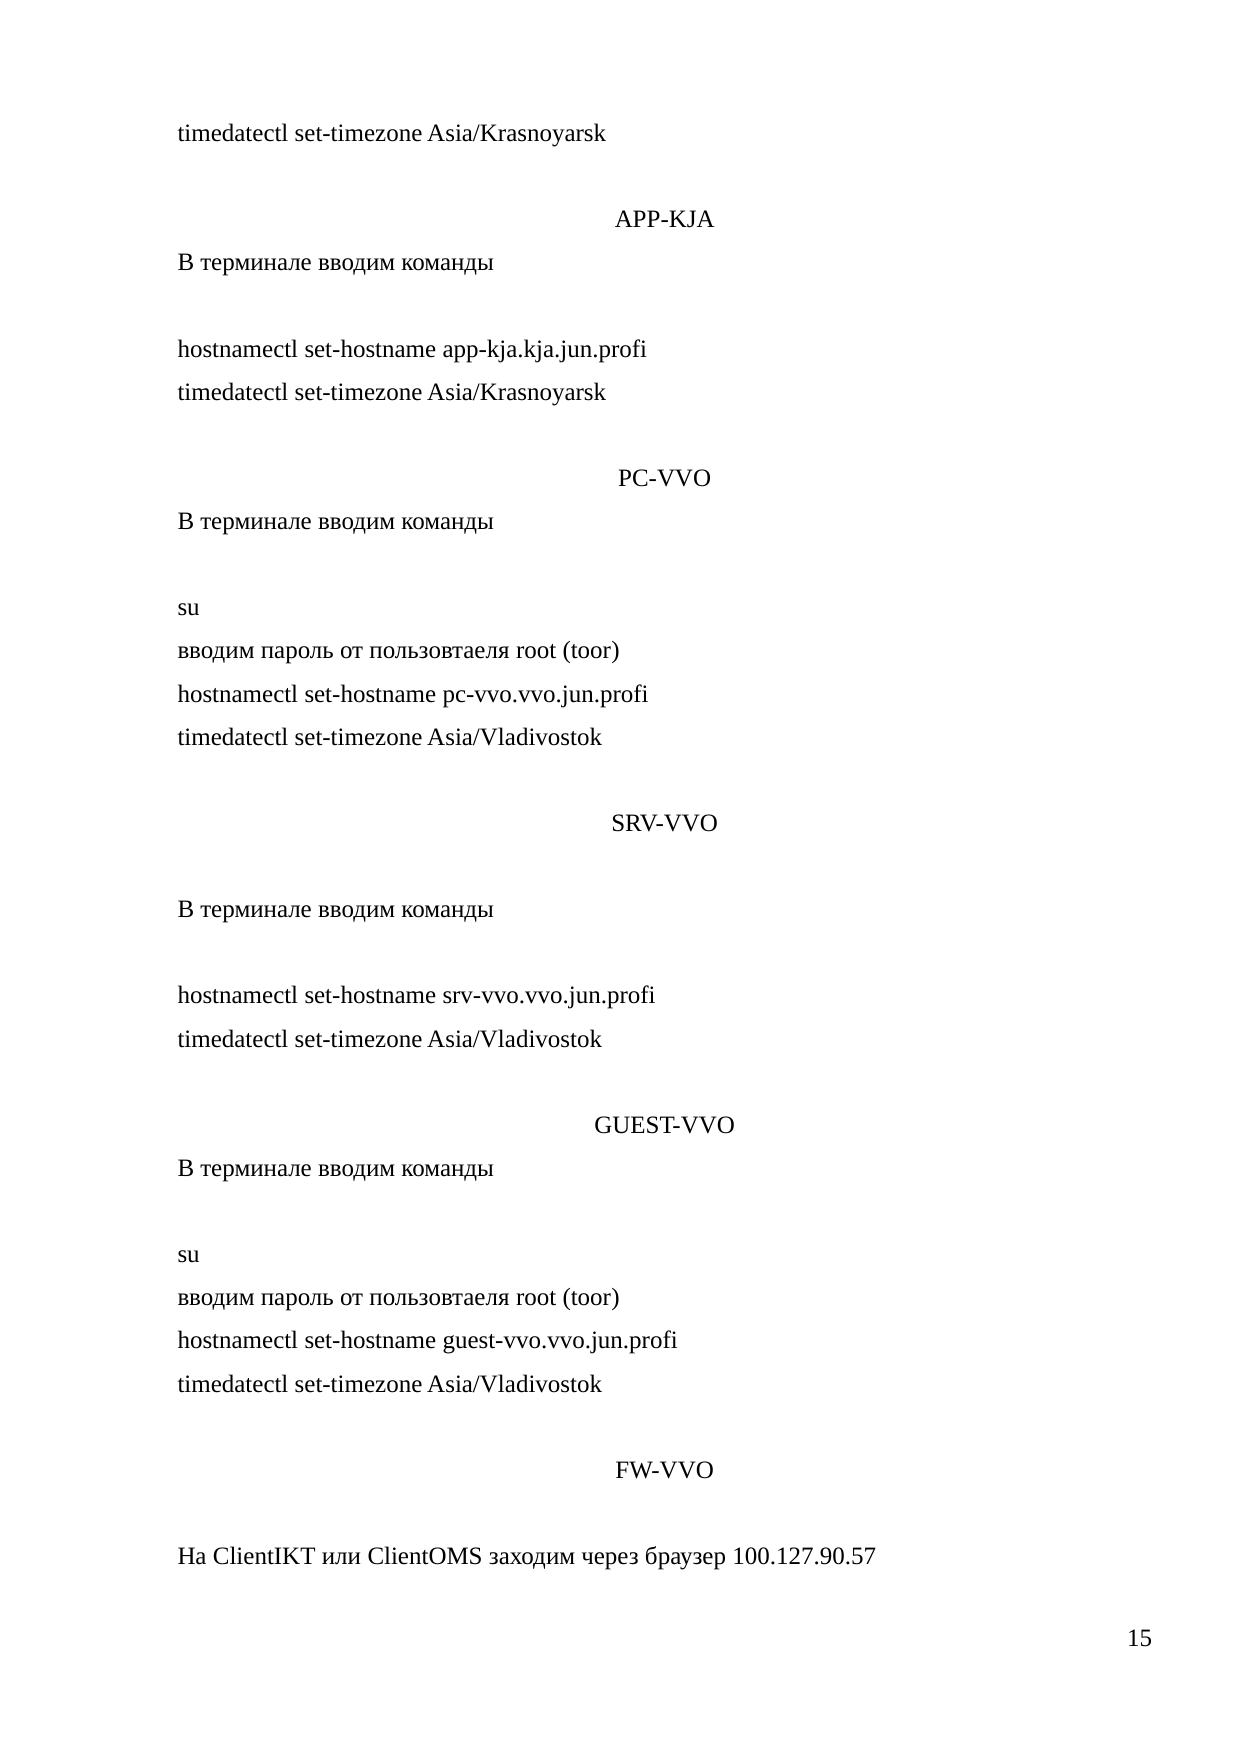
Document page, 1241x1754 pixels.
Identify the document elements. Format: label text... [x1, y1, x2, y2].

text PC-VVO [177, 463, 1152, 492]
text В терминале вводим команды [177, 506, 1152, 535]
text На ClientIKT или ClientOMS заходим через браузер 100.127.90.57 [177, 1541, 1152, 1570]
text FW-VVO [177, 1455, 1152, 1484]
text hostnamectl set-hostname guest-vvo.vvo.jun.profi [177, 1326, 1152, 1354]
text APP-KJA [177, 204, 1152, 233]
text SRV-VVO [177, 808, 1152, 837]
text вводим пароль от пользовтаеля root (toor) [177, 636, 1152, 664]
text timedatectl set-timezone Asia/Vladivostok [177, 1369, 1152, 1397]
text В терминале вводим команды [177, 1153, 1152, 1182]
text hostnamectl set-hostname app-kja.kja.jun.profi [177, 334, 1152, 362]
text su [177, 592, 1152, 621]
text hostnamectl set-hostname srv-vvo.vvo.jun.profi [177, 981, 1152, 1009]
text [177, 377, 1152, 406]
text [177, 118, 1152, 147]
text hostnamectl set-hostname pc-vvo.vvo.jun.profi [177, 679, 1152, 707]
text вводим пароль от пользовтаеля root (toor) [177, 1282, 1152, 1311]
text su [177, 1239, 1152, 1268]
text GUEST-VVO [177, 1110, 1152, 1139]
text В терминале вводим команды [177, 894, 1152, 923]
text timedatectl set-timezone Asia/Vladivostok [177, 1024, 1152, 1052]
text В терминале вводим команды [177, 247, 1152, 276]
text timedatectl set-timezone Asia/Vladivostok [177, 722, 1152, 751]
